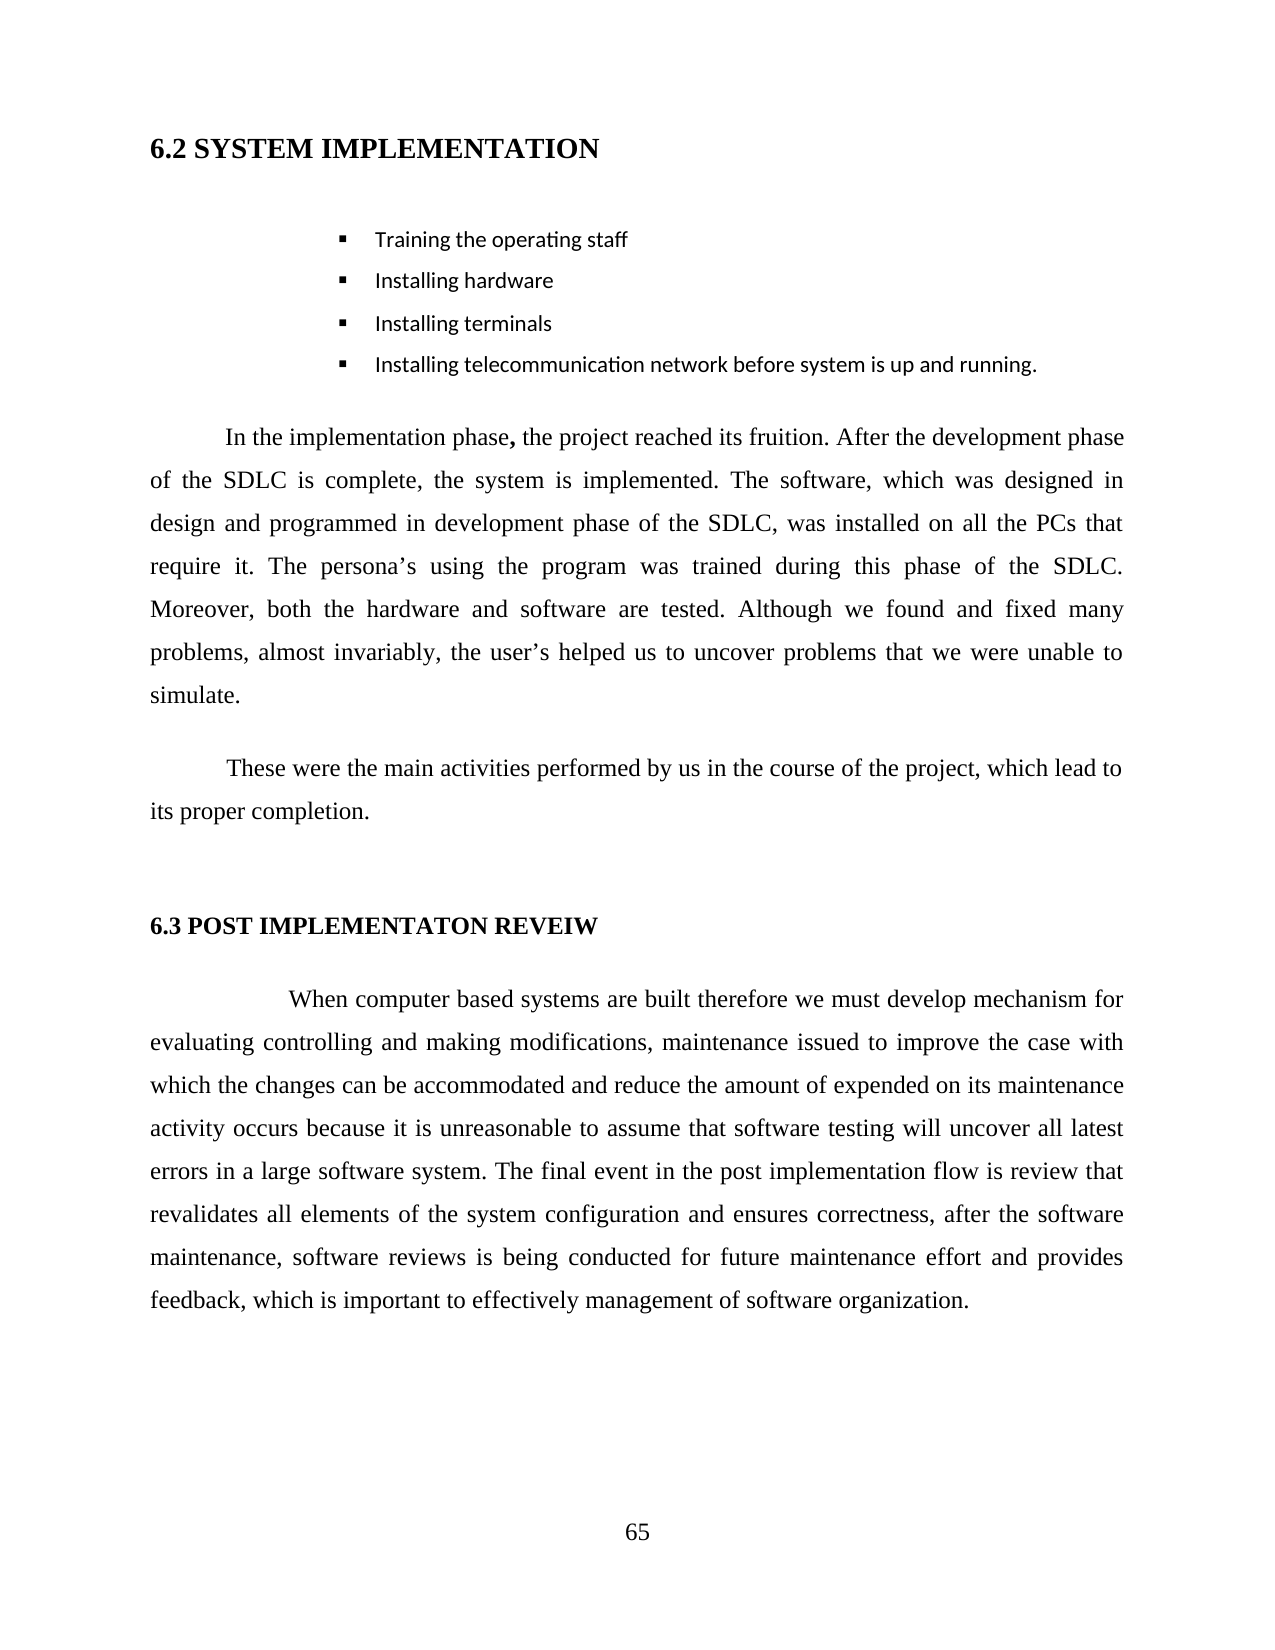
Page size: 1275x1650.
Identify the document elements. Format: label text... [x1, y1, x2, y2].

list Installing terminals [337, 309, 1125, 337]
list Installing hardware [337, 267, 1125, 295]
text In the implementation phase, the project reached its fruition. After the development phase of the SDLC is complete, the system is implemented. The software, which was designed in design and programmed in development phase of the SDLC, was installed on all the PCs that require it. The persona’s using the program was trained during this phase of the SDLC. Moreover, both the hardware and software are tested. Although we found and fixed many problems, almost invariably, the user’s helped us to uncover problems that we were unable to simulate. [150, 422, 1125, 709]
text 6.2 SYSTEM IMPLEMENTATION [150, 131, 1182, 165]
text These were the main activities performed by us in the course of the project, which lead to its proper completion. [150, 753, 1125, 825]
text 6.3 POST IMPLEMENTATON REVEIW [150, 911, 1182, 940]
list Training the operating staff [337, 225, 1182, 253]
text When computer based systems are built therefore we must develop mechanism for evaluating controlling and making modifications, maintenance issued to improve the case with which the changes can be accommodated and reduce the amount of expended on its maintenance activity occurs because it is unreasonable to assume that software testing will uncover all latest errors in a large software system. The final event in the post implementation flow is review that revalidates all elements of the system configuration and ensures correctness, after the software maintenance, software reviews is being conducted for future maintenance effort and provides feedback, which is important to effectively management of software organization. [150, 984, 1125, 1314]
list Installing telecommunication network before system is up and running. [337, 351, 1125, 379]
